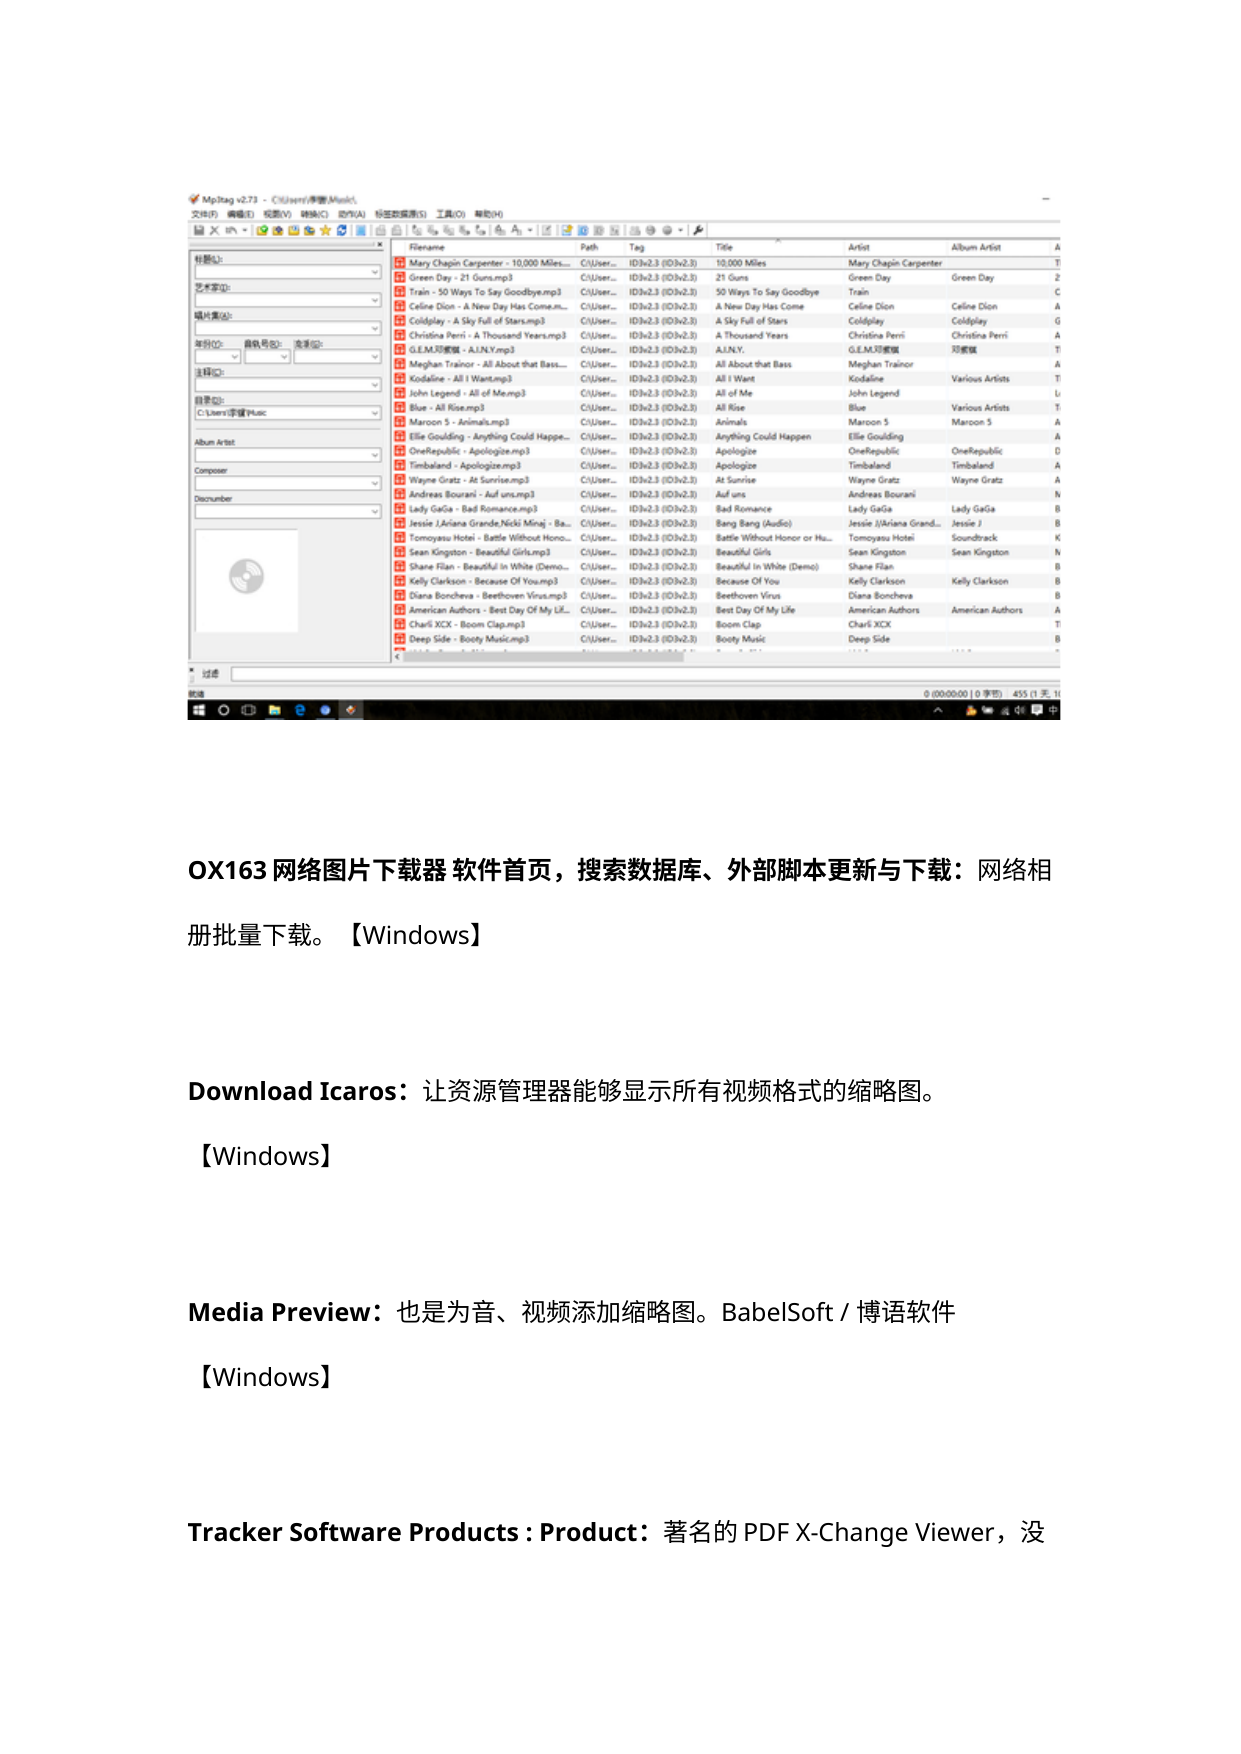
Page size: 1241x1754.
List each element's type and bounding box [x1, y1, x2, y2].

picture [187, 192, 1061, 720]
table_header [186, 162, 1061, 1565]
